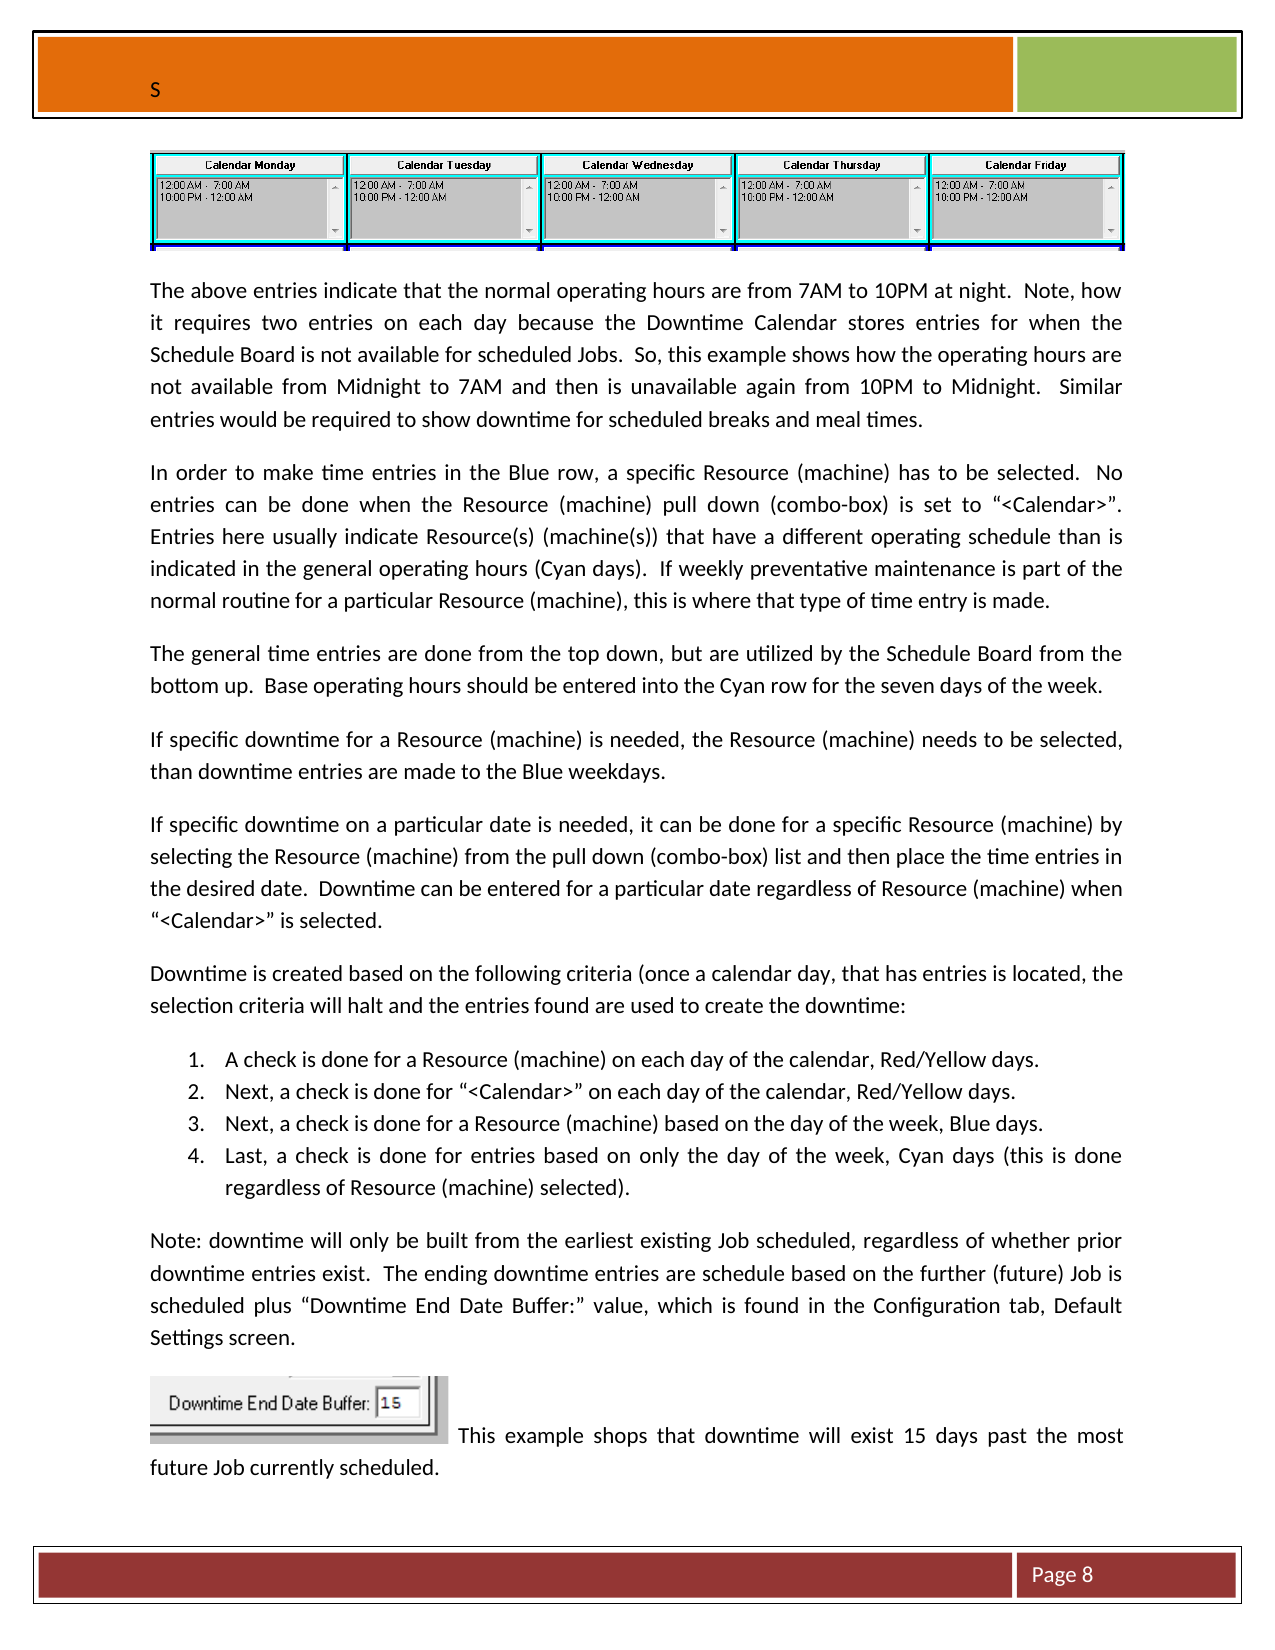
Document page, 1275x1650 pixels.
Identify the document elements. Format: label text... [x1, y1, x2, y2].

text In order to make time entries in the Blue row, a specific Resource (machine) has to be selected. No entries can be done when the Resource (machine) pull down (combo-box) is set to “<Calendar>”. Entries here usually indicate Resource(s) (machine(s)) that have a different operating schedule than is indicated in the general operating hours (Cyan days). If weekly preventative maintenance is part of the normal routine for a particular Resource (machine), this is where that type of time entry is made. [150, 458, 1125, 614]
picture [150, 1376, 449, 1444]
list Next, a check is done for a Resource (machine) based on the day of the week, Blue days. [187, 1109, 1125, 1137]
list Last, a check is done for entries based on only the day of the week, Cyan days (this is done regardless of Resource (machine) selected). [187, 1141, 1125, 1201]
text The general time entries are done from the top down, but are utilized by the Schedule Board from the bottom up. Base operating hours should be entered into the Cyan row for the seven days of the week. [150, 639, 1125, 700]
text Downtime is created based on the following criteria (once a calendar day, that has entries is located, the selection criteria will halt and the entries found are used to create the downtime: [150, 959, 1125, 1020]
text Note: downtime will only be built from the earliest existing Job scheduled, regardless of whether prior downtime entries exist. The ending downtime entries are schedule based on the further (future) Job is scheduled plus “Downtime End Date Buffer:” value, which is found in the Configuration tab, Default Settings screen. [150, 1226, 1125, 1351]
picture [150, 150, 1125, 251]
list A check is done for a Resource (machine) on each day of the calendar, Red/Yellow days. [187, 1045, 1125, 1073]
text If specific downtime on a particular date is needed, it can be done for a specific Resource (machine) by selecting the Resource (machine) from the pull down (combo-box) list and then place the time entries in the desired date. Downtime can be entered for a particular date regardless of Resource (machine) when “<Calendar>” is selected. [150, 810, 1125, 934]
list Next, a check is done for “<Calendar>” on each day of the calendar, Red/Yellow days. [187, 1077, 1125, 1105]
text The above entries indicate that the normal operating hours are from 7AM to 10PM at night. Note, how it requires two entries on each day because the Downtime Calendar stores entries for when the Schedule Board is not available for scheduled Jobs. So, this example shows how the operating hours are not available from Midnight to 7AM and then is unavailable again from 10PM to Midnight. Similar entries would be required to show downtime for scheduled breaks and meal times. [150, 276, 1125, 433]
text If specific downtime for a Resource (machine) is needed, the Resource (machine) needs to be selected, than downtime entries are made to the Blue weekdays. [150, 725, 1125, 785]
text This example shops that downtime will exist 15 days past the most future Job currently scheduled. [150, 1376, 1125, 1481]
